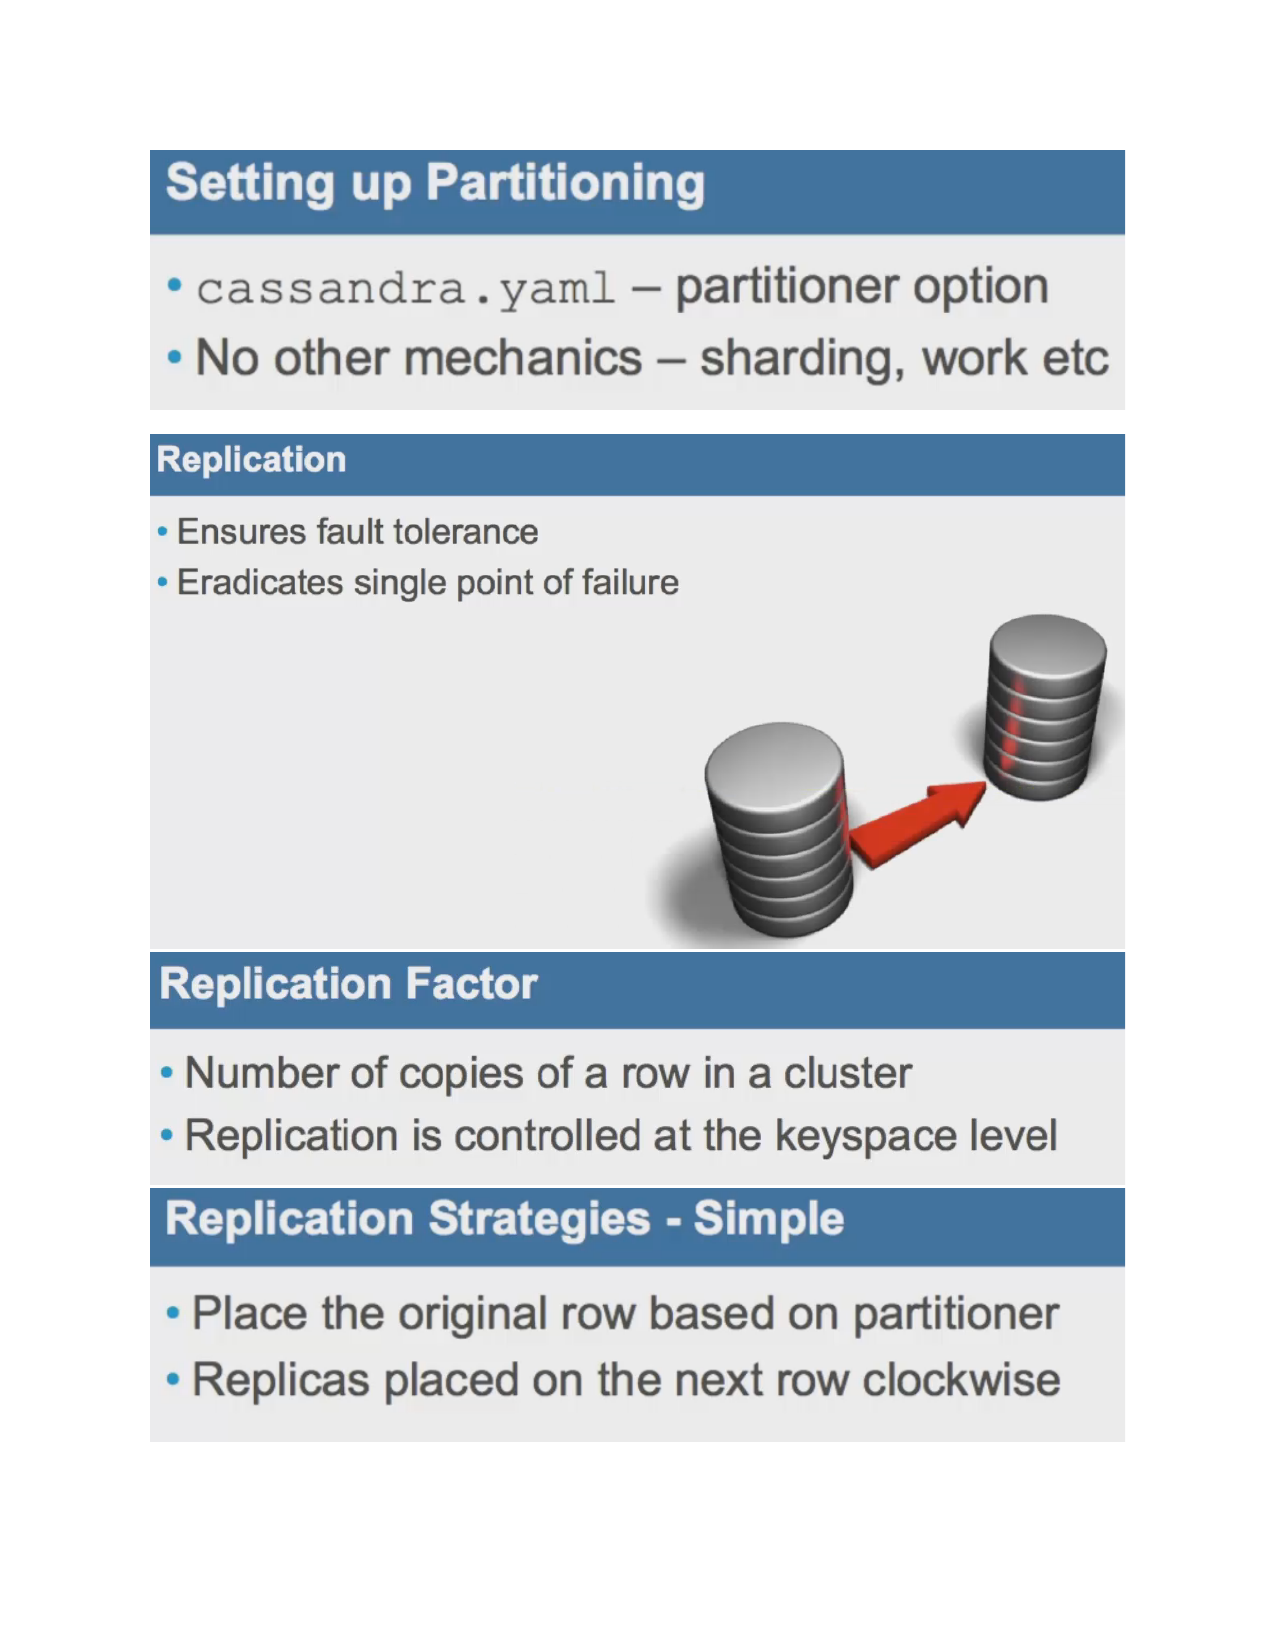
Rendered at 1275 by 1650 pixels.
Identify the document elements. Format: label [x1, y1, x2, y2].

picture [150, 952, 1125, 1185]
picture [150, 434, 1125, 949]
picture [150, 1188, 1125, 1442]
picture [150, 150, 1125, 410]
